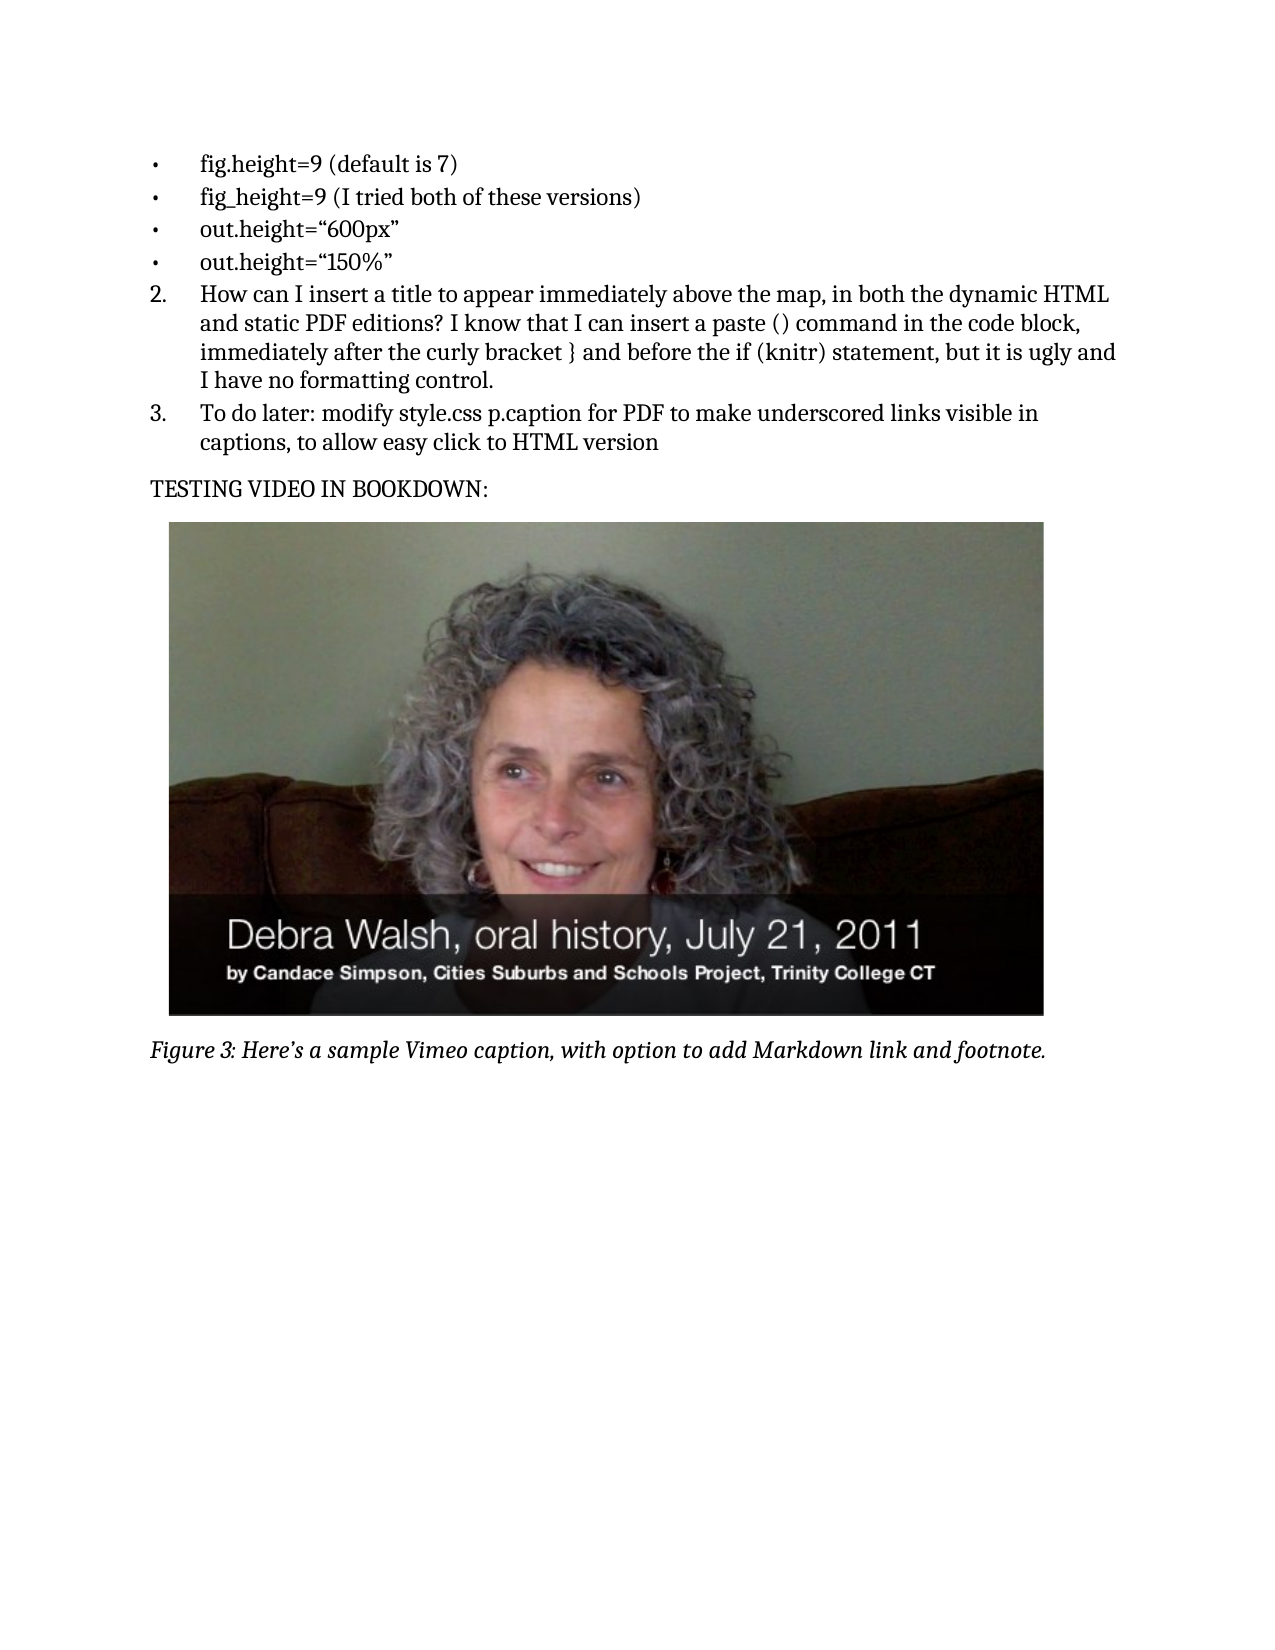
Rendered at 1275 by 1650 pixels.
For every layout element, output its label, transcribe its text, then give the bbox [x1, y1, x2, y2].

list out.height=“150%” [150, 247, 1125, 276]
list To do later: modify style.css p.caption for PDF to make underscored links visible in captions, to allow easy click to HTML version [150, 399, 1125, 456]
text Figure 3: Here’s a sample Vimeo caption, with option to add Markdown link and footnote. [150, 1036, 1125, 1065]
list out.height=“600px” [150, 215, 1125, 244]
text TESTING VIDEO IN BOOKDOWN: [150, 475, 1125, 504]
list How can I insert a title to appear immediately above the map, in both the dynamic HTML and static PDF editions? I know that I can insert a paste () command in the code block, immediately after the curly bracket } and before the if (knitr) statement, but it is ugly and I have no formatting control. [150, 280, 1125, 395]
list fig_height=9 (I tried both of these versions) [150, 182, 1125, 211]
picture [168, 522, 1044, 1016]
list fig.height=9 (default is 7) [150, 150, 1125, 179]
